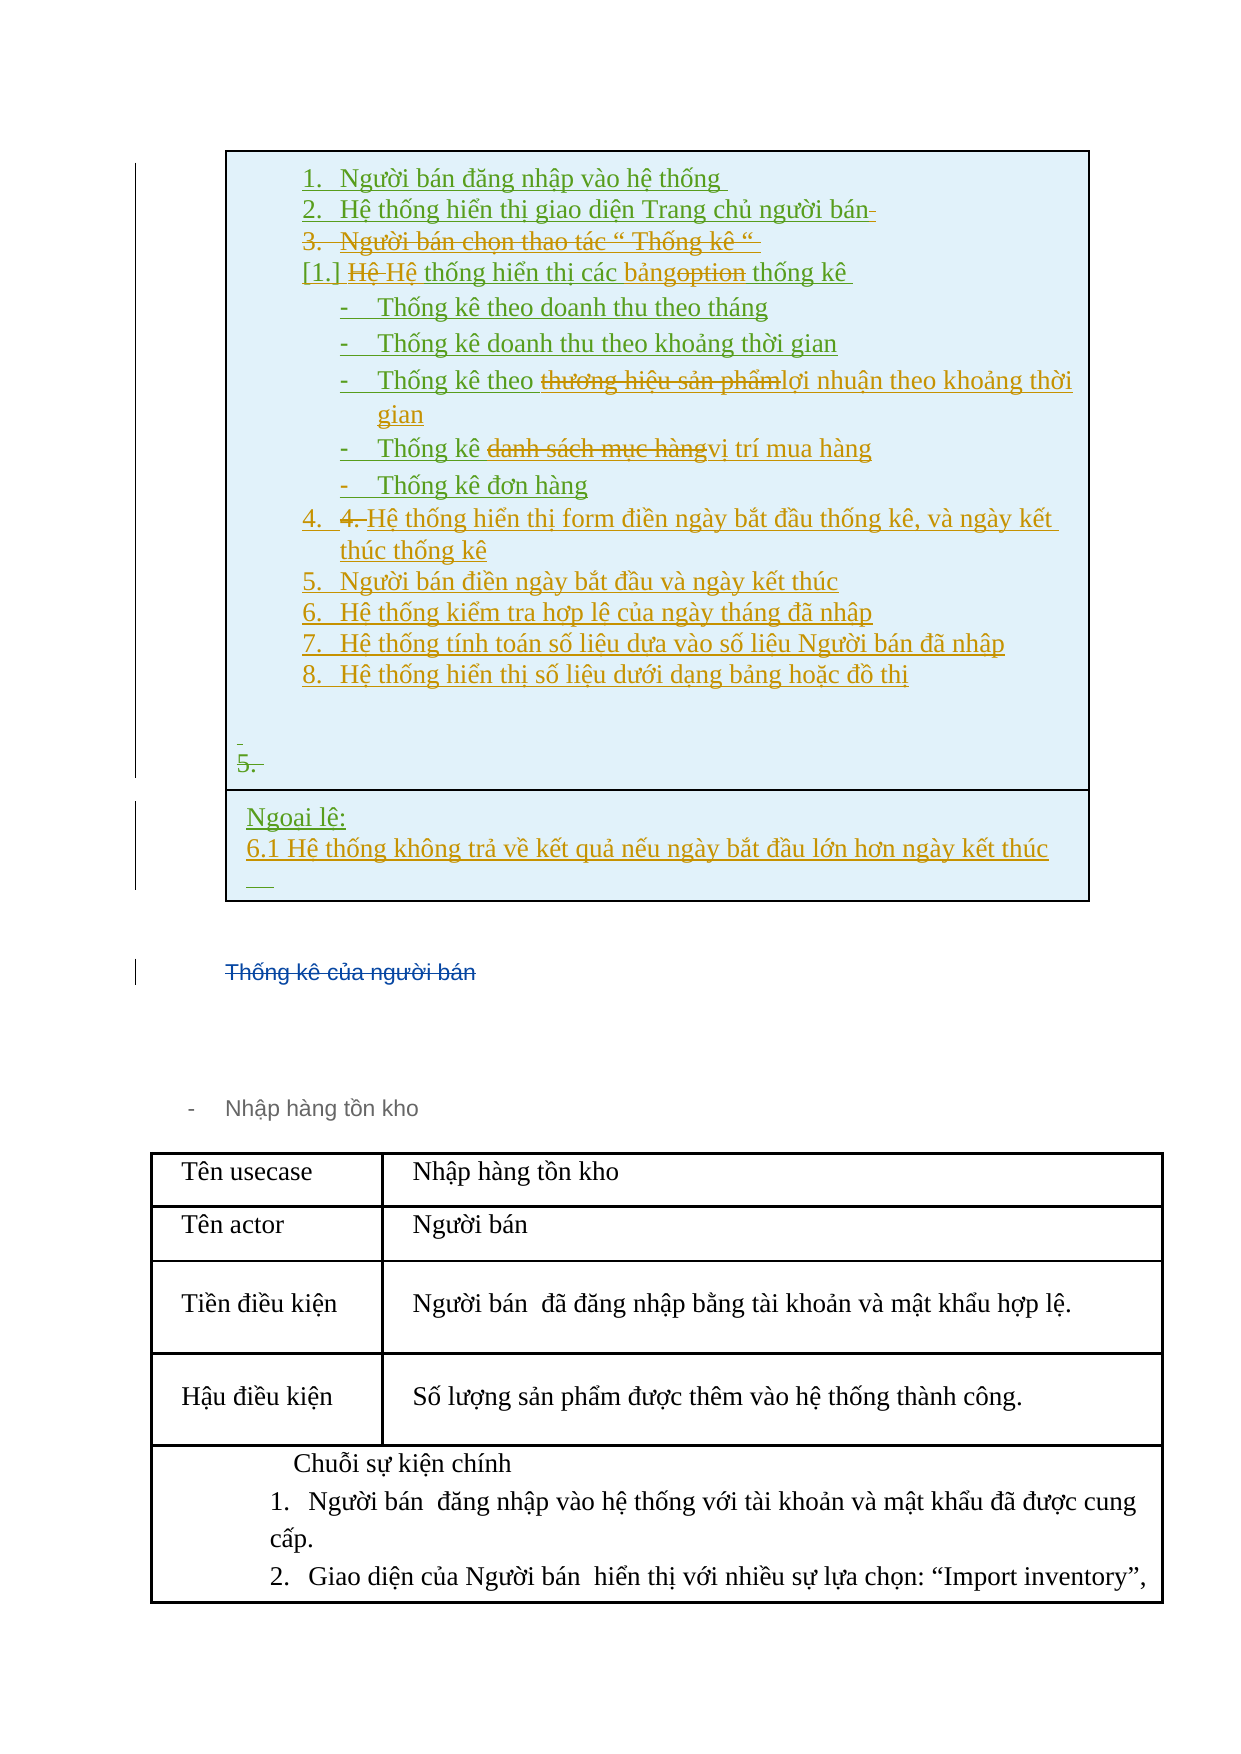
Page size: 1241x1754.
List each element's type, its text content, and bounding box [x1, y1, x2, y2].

table_cell Số lượng sản phẩm được thêm vào hệ thống thành công. [384, 1355, 1161, 1444]
table_cell Hậu điều kiện [153, 1355, 381, 1444]
table_cell Tên actor [153, 1208, 381, 1259]
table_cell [153, 1447, 1161, 1601]
table_header Nhập hàng tồn kho [384, 1155, 1161, 1205]
table_cell Tiền điều kiện [153, 1262, 381, 1352]
table_header Tên usecase [153, 1155, 381, 1205]
table_cell Người bán [384, 1208, 1161, 1259]
table_cell Người bán đã đăng nhập bằng tài khoản và mật khẩu hợp lệ. [384, 1262, 1161, 1352]
subtitle Nhập hàng tồn kho [187, 1095, 1090, 1121]
